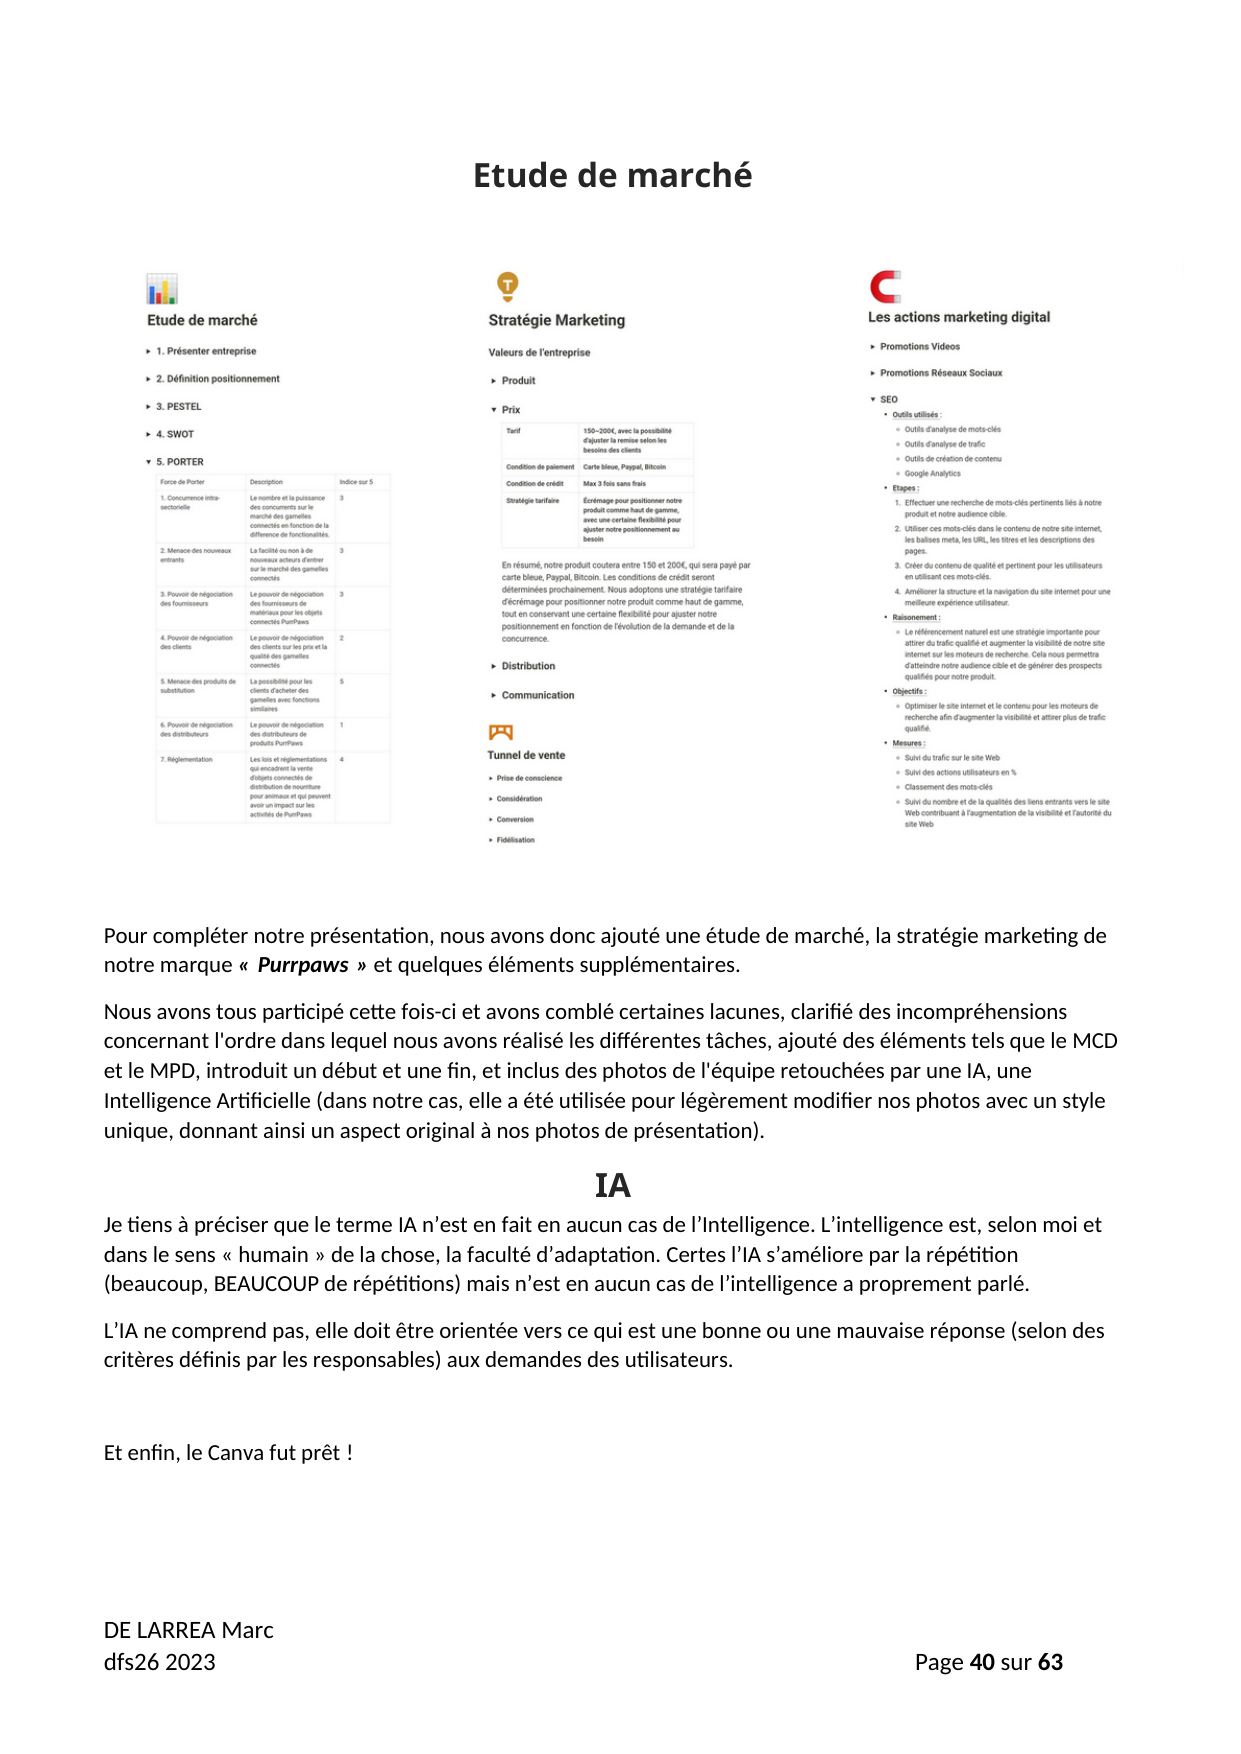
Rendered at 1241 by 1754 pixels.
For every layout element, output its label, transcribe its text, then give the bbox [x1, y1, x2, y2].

text Et enfin, le Canva fut prêt ! [103, 1438, 1122, 1466]
picture [103, 248, 1185, 854]
text Pour compléter notre présentation, nous avons donc ajouté une étude de marché, la stratégie marketing de notre marque « Purrpaws » et quelques éléments supplémentaires. [103, 921, 1122, 979]
text Nous avons tous participé cette fois-ci et avons comblé certaines lacunes, clarifié des incompréhensions concernant l'ordre dans lequel nous avons réalisé les différentes tâches, ajouté des éléments tels que le MCD et le MPD, introduit un début et une fin, et inclus des photos de l'équipe retouchées par une IA, une Intelligence Artificielle (dans notre cas, elle a été utilisée pour légèrement modifier nos photos avec un style unique, donnant ainsi un aspect original à nos photos de présentation). [103, 997, 1122, 1144]
text L’IA ne comprend pas, elle doit être orientée vers ce qui est une bonne ou une mauvaise réponse (selon des critères définis par les responsables) aux demandes des utilisateurs. [103, 1316, 1122, 1374]
text Je tiens à préciser que le terme IA n’est en fait en aucun cas de l’Intelligence. L’intelligence est, selon moi et dans le sens « humain » de la chose, la faculté d’adaptation. Certes l’IA s’améliore par la répétition (beaucoup, BEAUCOUP de répétitions) mais n’est en aucun cas de l’intelligence a proprement parlé. [103, 1210, 1122, 1298]
subtitle IA [103, 1162, 1122, 1207]
subtitle Etude de marché [103, 152, 1122, 197]
